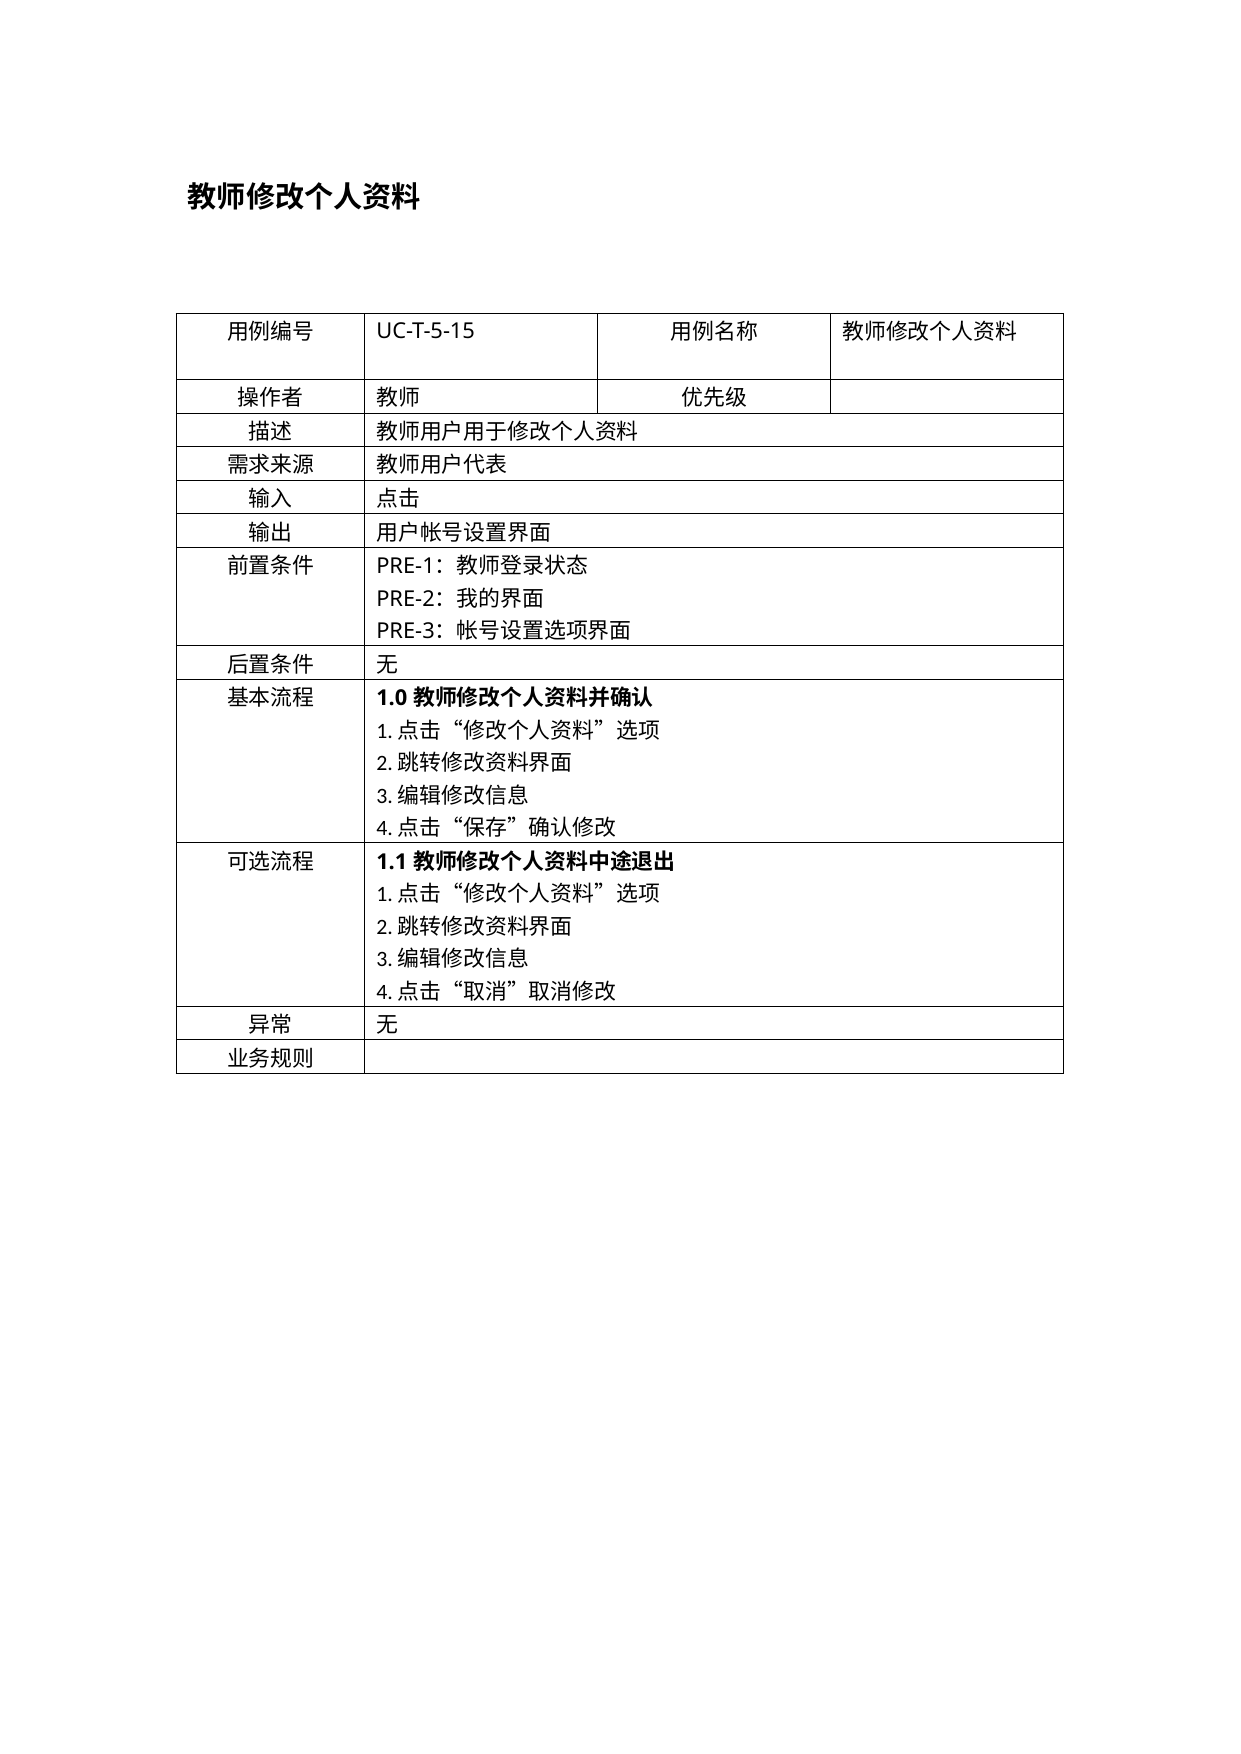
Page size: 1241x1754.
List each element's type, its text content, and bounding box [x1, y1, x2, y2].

table_cell 基本流程 [177, 680, 364, 842]
table_cell 业务规则 [177, 1040, 364, 1073]
table_cell 无 [365, 646, 1063, 679]
table_cell 可选流程 [177, 843, 364, 1006]
table_cell 教师用户代表 [365, 447, 1063, 479]
table_cell 优先级 [598, 380, 830, 412]
table_cell [831, 380, 1063, 412]
table_cell 用户帐号设置界面 [365, 514, 1063, 547]
table_cell 教师 [365, 380, 597, 412]
table_cell 教师用户用于修改个人资料 [365, 414, 1063, 446]
subtitle 教师修改个人资料 [187, 162, 1053, 227]
table_cell 无 [365, 1007, 1063, 1039]
table_cell 异常 [177, 1007, 364, 1039]
table_cell 1.1 教师修改个人资料中途退出 1. 点击“修改个人资料”选项 2. 跳转修改资料界面 3. 编辑修改信息 4. 点击“取消”取消修改 [365, 843, 1063, 1006]
table_cell PRE-1：教师登录状态 PRE-2：我的界面 PRE-3：帐号设置选项界面 [365, 548, 1063, 645]
table_cell 描述 [177, 414, 364, 446]
table_cell 后置条件 [177, 646, 364, 679]
table_header 教师修改个人资料 [831, 314, 1063, 379]
table_cell 输出 [177, 514, 364, 547]
table_header 用例名称 [598, 314, 830, 379]
table_cell 前置条件 [177, 548, 364, 645]
table_cell [365, 1040, 1063, 1073]
table_cell 操作者 [177, 380, 364, 412]
table_cell 1.0 教师修改个人资料并确认 1. 点击“修改个人资料”选项 2. 跳转修改资料界面 3. 编辑修改信息 4. 点击“保存”确认修改 [365, 680, 1063, 842]
table_cell 需求来源 [177, 447, 364, 479]
table_header 用例编号 [177, 314, 364, 379]
table_cell 输入 [177, 481, 364, 513]
table_header UC-T-5-15 [365, 314, 597, 379]
table_cell 点击 [365, 481, 1063, 513]
